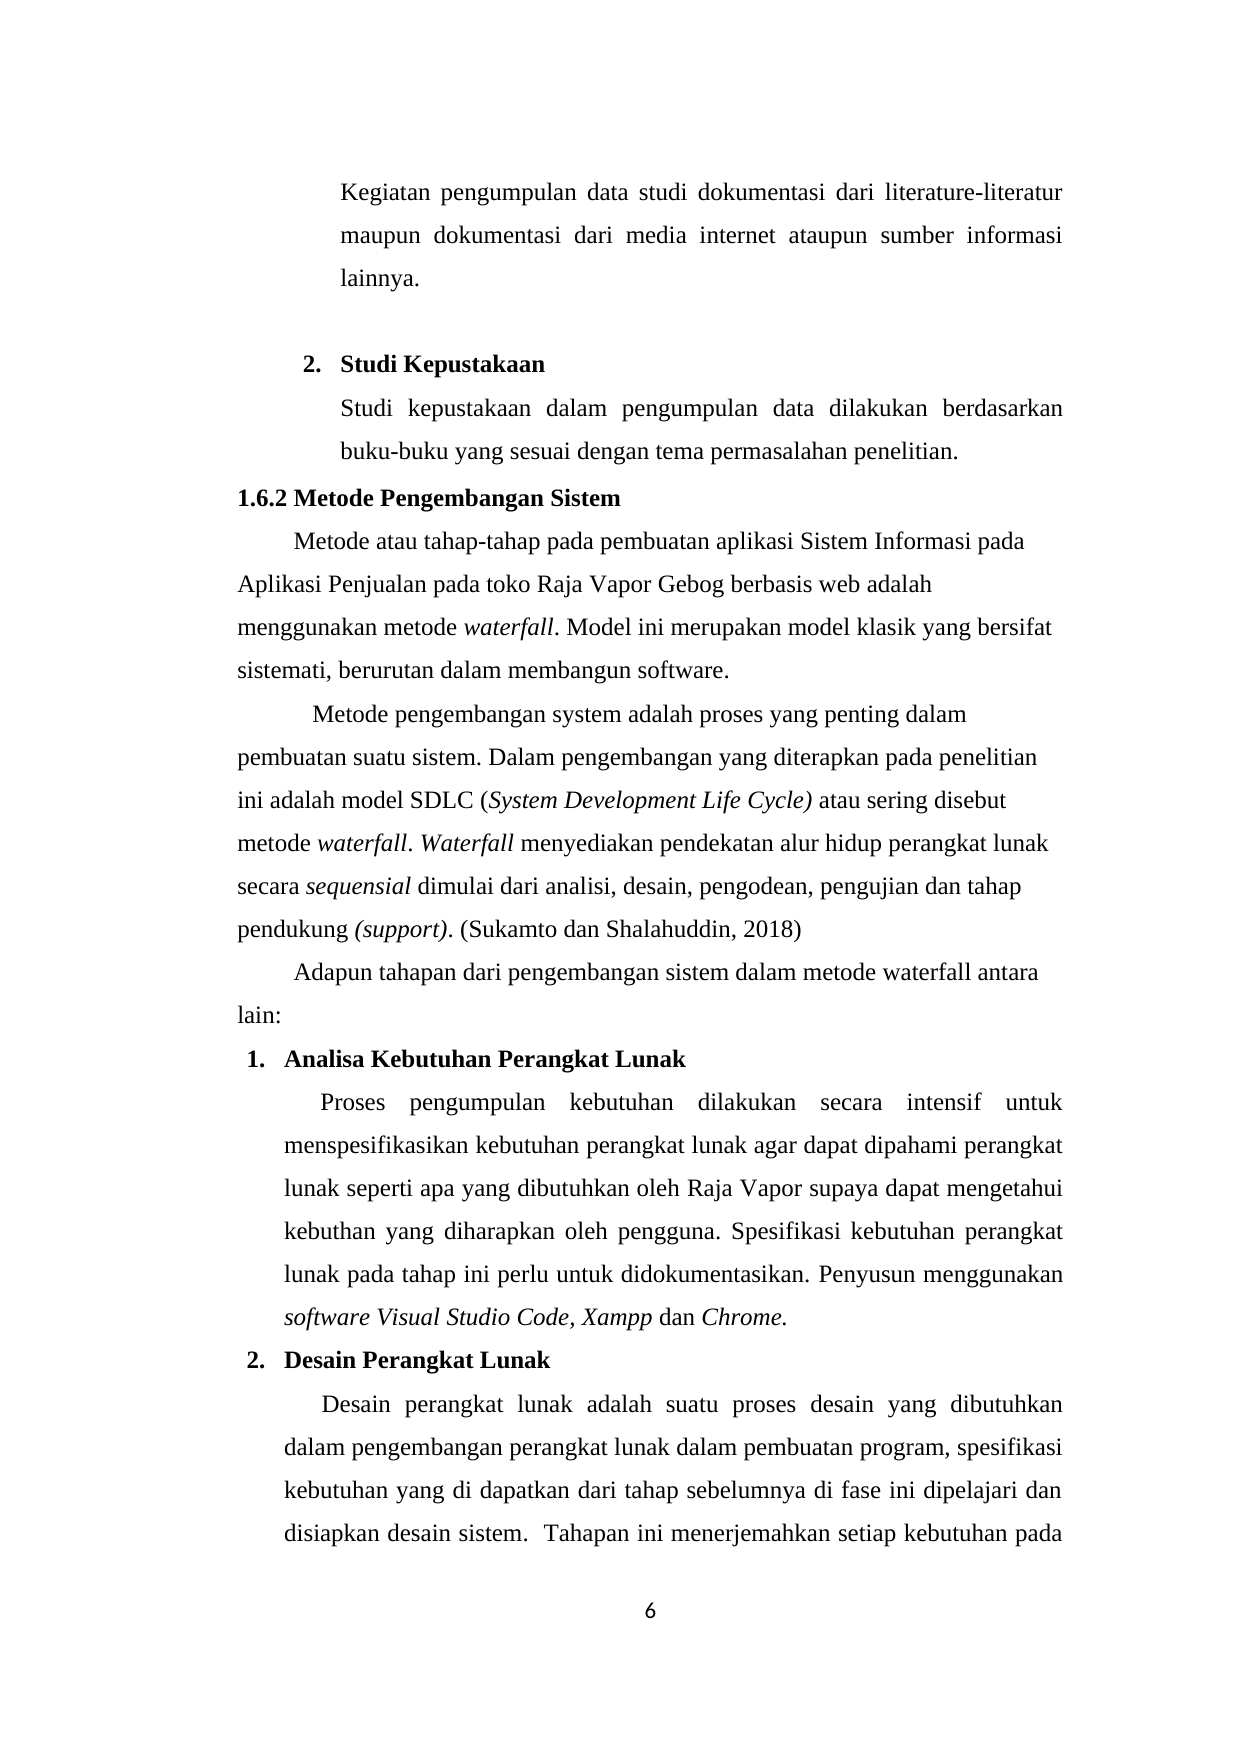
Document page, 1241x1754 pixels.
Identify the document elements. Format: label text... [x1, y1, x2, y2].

text Metode atau tahap-tahap pada pembuatan aplikasi Sistem Informasi pada Aplikasi Penjualan pada toko Raja Vapor Gebog berbasis web adalah menggunakan metode waterfall. Model ini merupakan model klasik yang bersifat sistemati, berurutan dalam membangun software. [237, 526, 1063, 684]
text Adapun tahapan dari pengembangan sistem dalam metode waterfall antara lain: [237, 957, 1063, 1029]
list Studi kepustakaan dalam pengumpulan data dilakukan berdasarkan buku-buku yang sesuai dengan tema permasalahan penelitian. [340, 393, 1063, 464]
list Kegiatan pengumpulan data studi dokumentasi dari literature-literatur maupun dokumentasi dari media internet ataupun sumber informasi lainnya. [340, 177, 1063, 292]
list Studi Kepustakaan [303, 349, 1063, 378]
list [284, 1389, 1063, 1547]
list Analisa Kebutuhan Perangkat Lunak [246, 1044, 1063, 1072]
text Metode pengembangan system adalah proses yang penting dalam pembuatan suatu sistem. Dalam pengembangan yang diterapkan pada penelitian ini adalah model SDLC (System Development Life Cycle) atau sering disebut metode waterfall. Waterfall menyediakan pendekatan alur hidup perangkat lunak secara sequensial dimulai dari analisi, desain, pengodean, pengujian dan tahap pendukung (support). (Sukamto dan Shalahuddin, 2018) [237, 699, 1063, 943]
list Proses pengumpulan kebutuhan dilakukan secara intensif untuk menspesifikasikan kebutuhan perangkat lunak agar dapat dipahami perangkat lunak seperti apa yang dibutuhkan oleh Raja Vapor supaya dapat mengetahui kebuthan yang diharapkan oleh pengguna. Spesifikasi kebutuhan perangkat lunak pada tahap ini perlu untuk didokumentasikan. Penyusun menggunakan software Visual Studio Code, Xampp dan Chrome. [284, 1087, 1063, 1331]
subtitle 1.6.2 Metode Pengembangan Sistem [237, 483, 1063, 512]
list Desain Perangkat Lunak [246, 1346, 1063, 1374]
